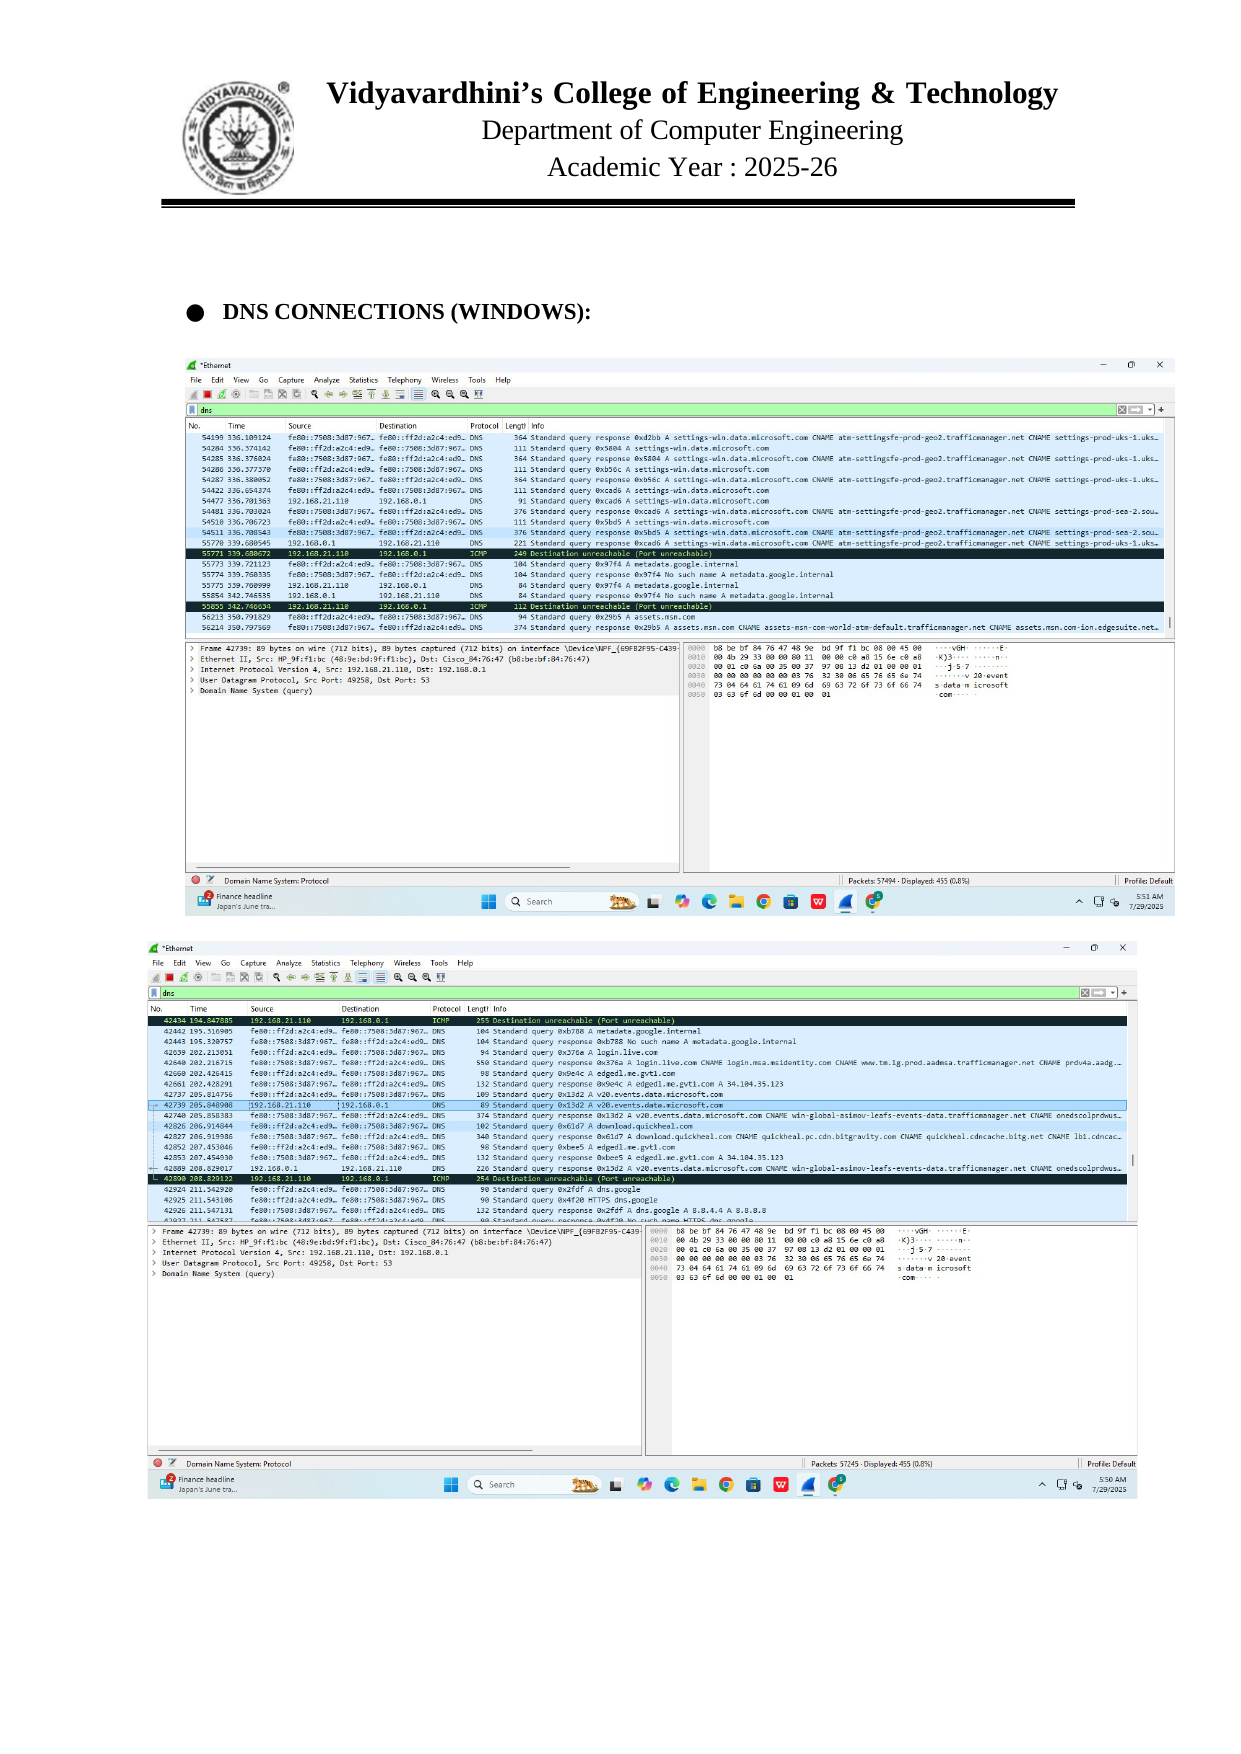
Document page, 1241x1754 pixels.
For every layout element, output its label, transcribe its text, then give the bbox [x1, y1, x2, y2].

list DNS CONNECTIONS (WINDOWS): [185, 285, 1137, 332]
picture [185, 358, 1175, 916]
picture [147, 941, 1138, 1499]
picture [179, 79, 294, 195]
